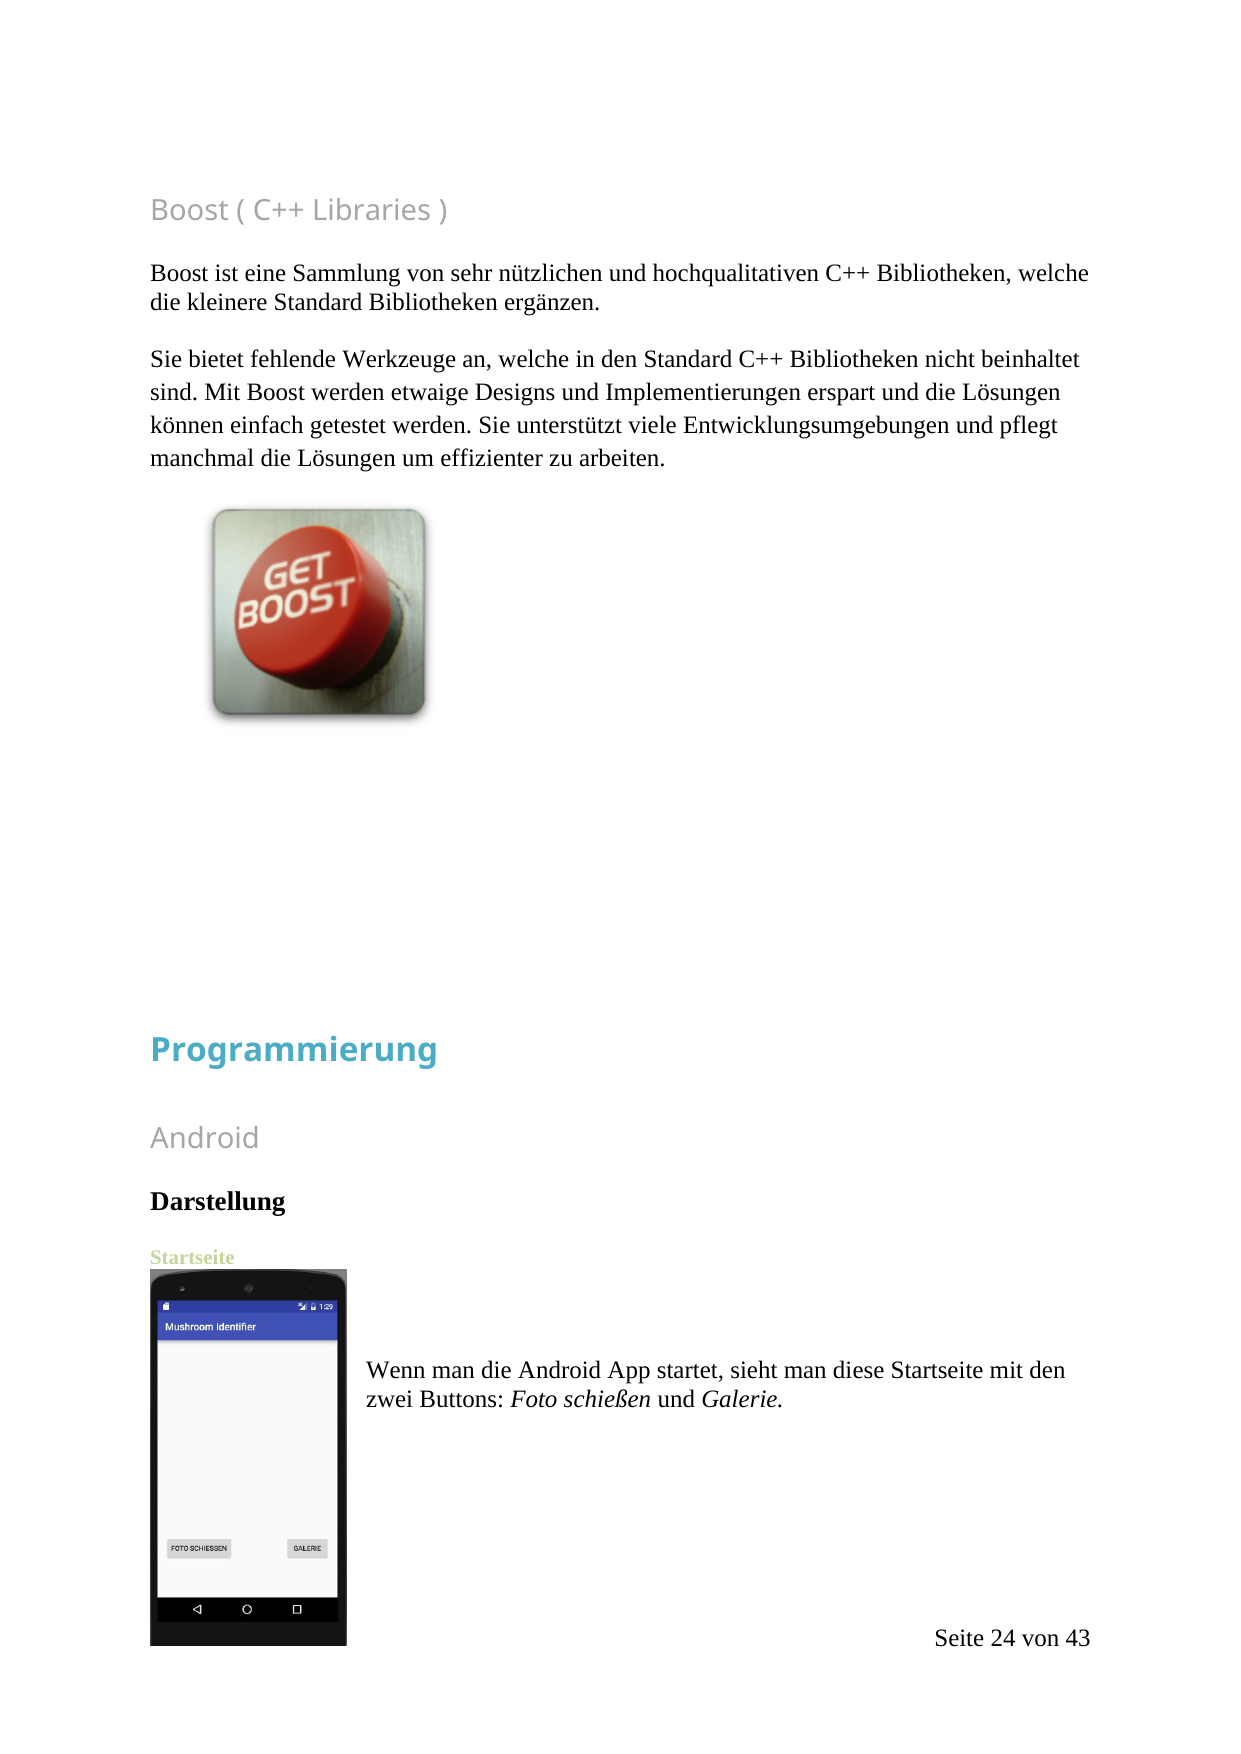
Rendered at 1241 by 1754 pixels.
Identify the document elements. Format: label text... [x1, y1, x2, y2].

picture [150, 1269, 347, 1646]
text Programmierung [150, 1026, 1090, 1071]
text Startseite [150, 1245, 1090, 1269]
text Boost ist eine Sammlung von sehr nützlichen und hochqualitativen C++ Bibliotheken, welche die kleinere Standard Bibliotheken ergänzen. [150, 258, 1090, 316]
text Boost ( C++ Libraries ) [150, 190, 1090, 229]
text Android [150, 1117, 1090, 1157]
picture [150, 497, 489, 732]
text Wenn man die Android App startet, sieht man diese Startseite mit den zwei Buttons: Foto schießen und Galerie. [347, 1356, 1090, 1413]
text Sie bietet fehlende Werkzeuge an, welche in den Standard C++ Bibliotheken nicht beinhaltet sind. Mit Boost werden etwaige Designs und Implementierungen erspart und die Lösungen können einfach getestet werden. Sie unterstützt viele Entwicklungsumgebungen und pflegt manchmal die Lösungen um effizienter zu arbeiten. [150, 344, 1090, 472]
text Darstellung [150, 1185, 1090, 1216]
